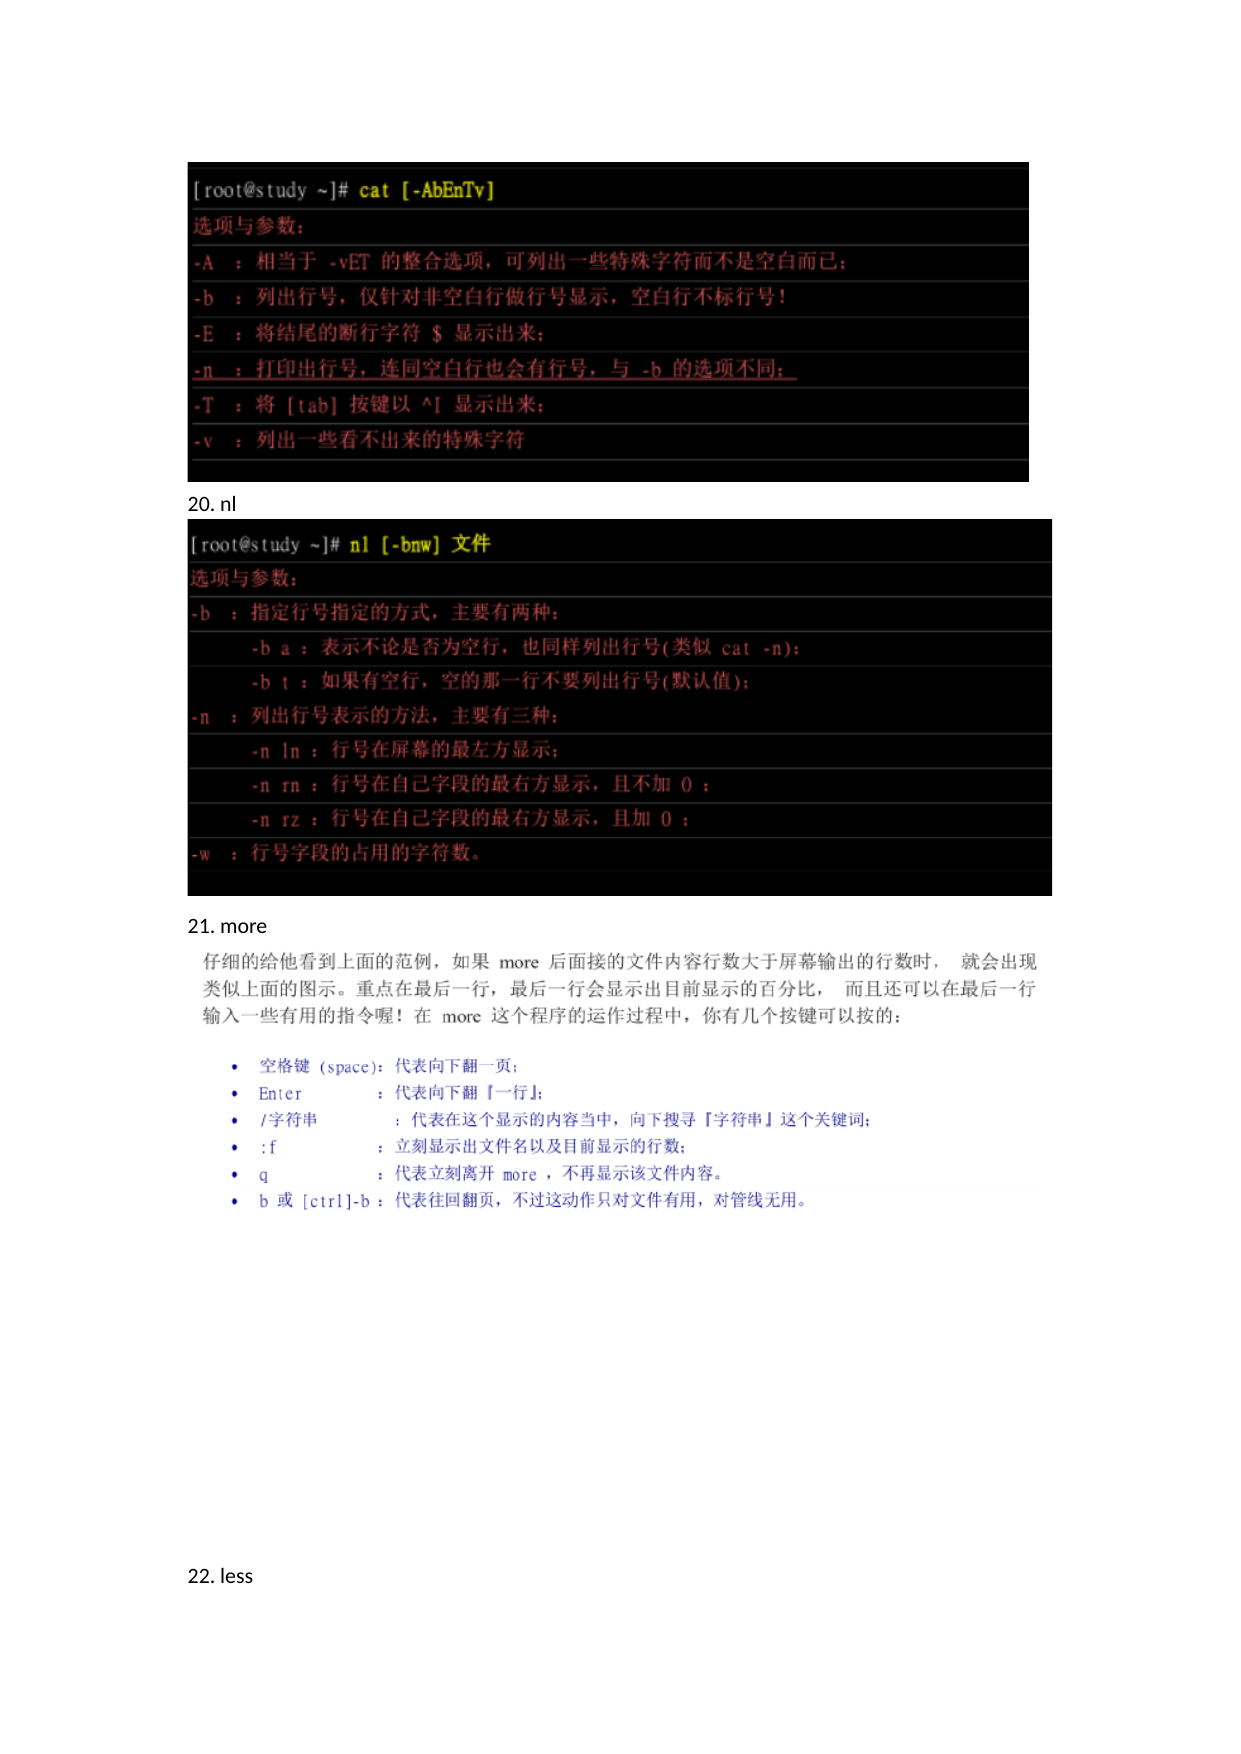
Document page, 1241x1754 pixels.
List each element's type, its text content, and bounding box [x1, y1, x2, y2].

list less [187, 1559, 1053, 1592]
list nl [187, 487, 1053, 519]
picture [187, 942, 1053, 1213]
list more [187, 909, 1053, 942]
picture [187, 162, 1029, 482]
picture [187, 519, 1053, 896]
